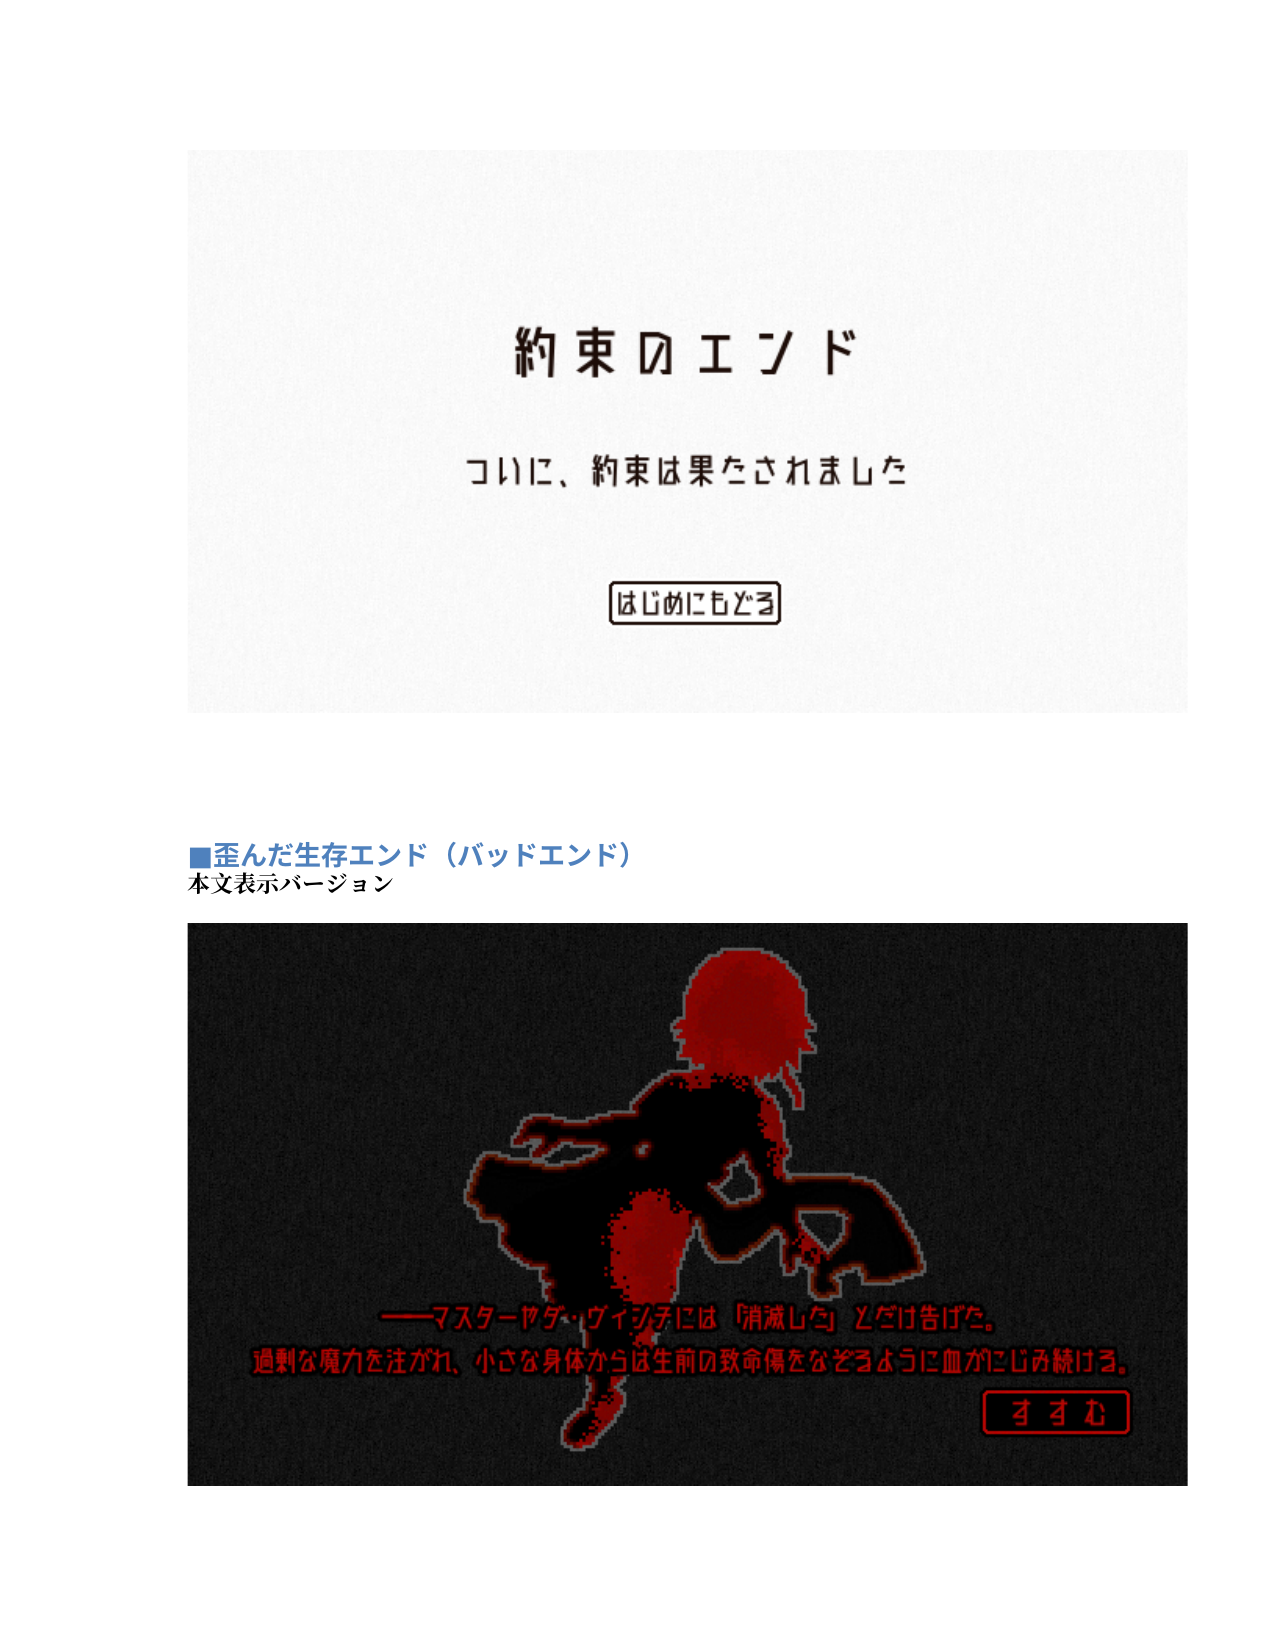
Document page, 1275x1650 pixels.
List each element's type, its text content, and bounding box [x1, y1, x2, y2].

picture [187, 150, 1188, 713]
picture [187, 923, 1188, 1486]
text 本文表示バージョン [187, 872, 1087, 899]
subtitle ■歪んだ生存エンド（バッドエンド） [187, 839, 1087, 872]
